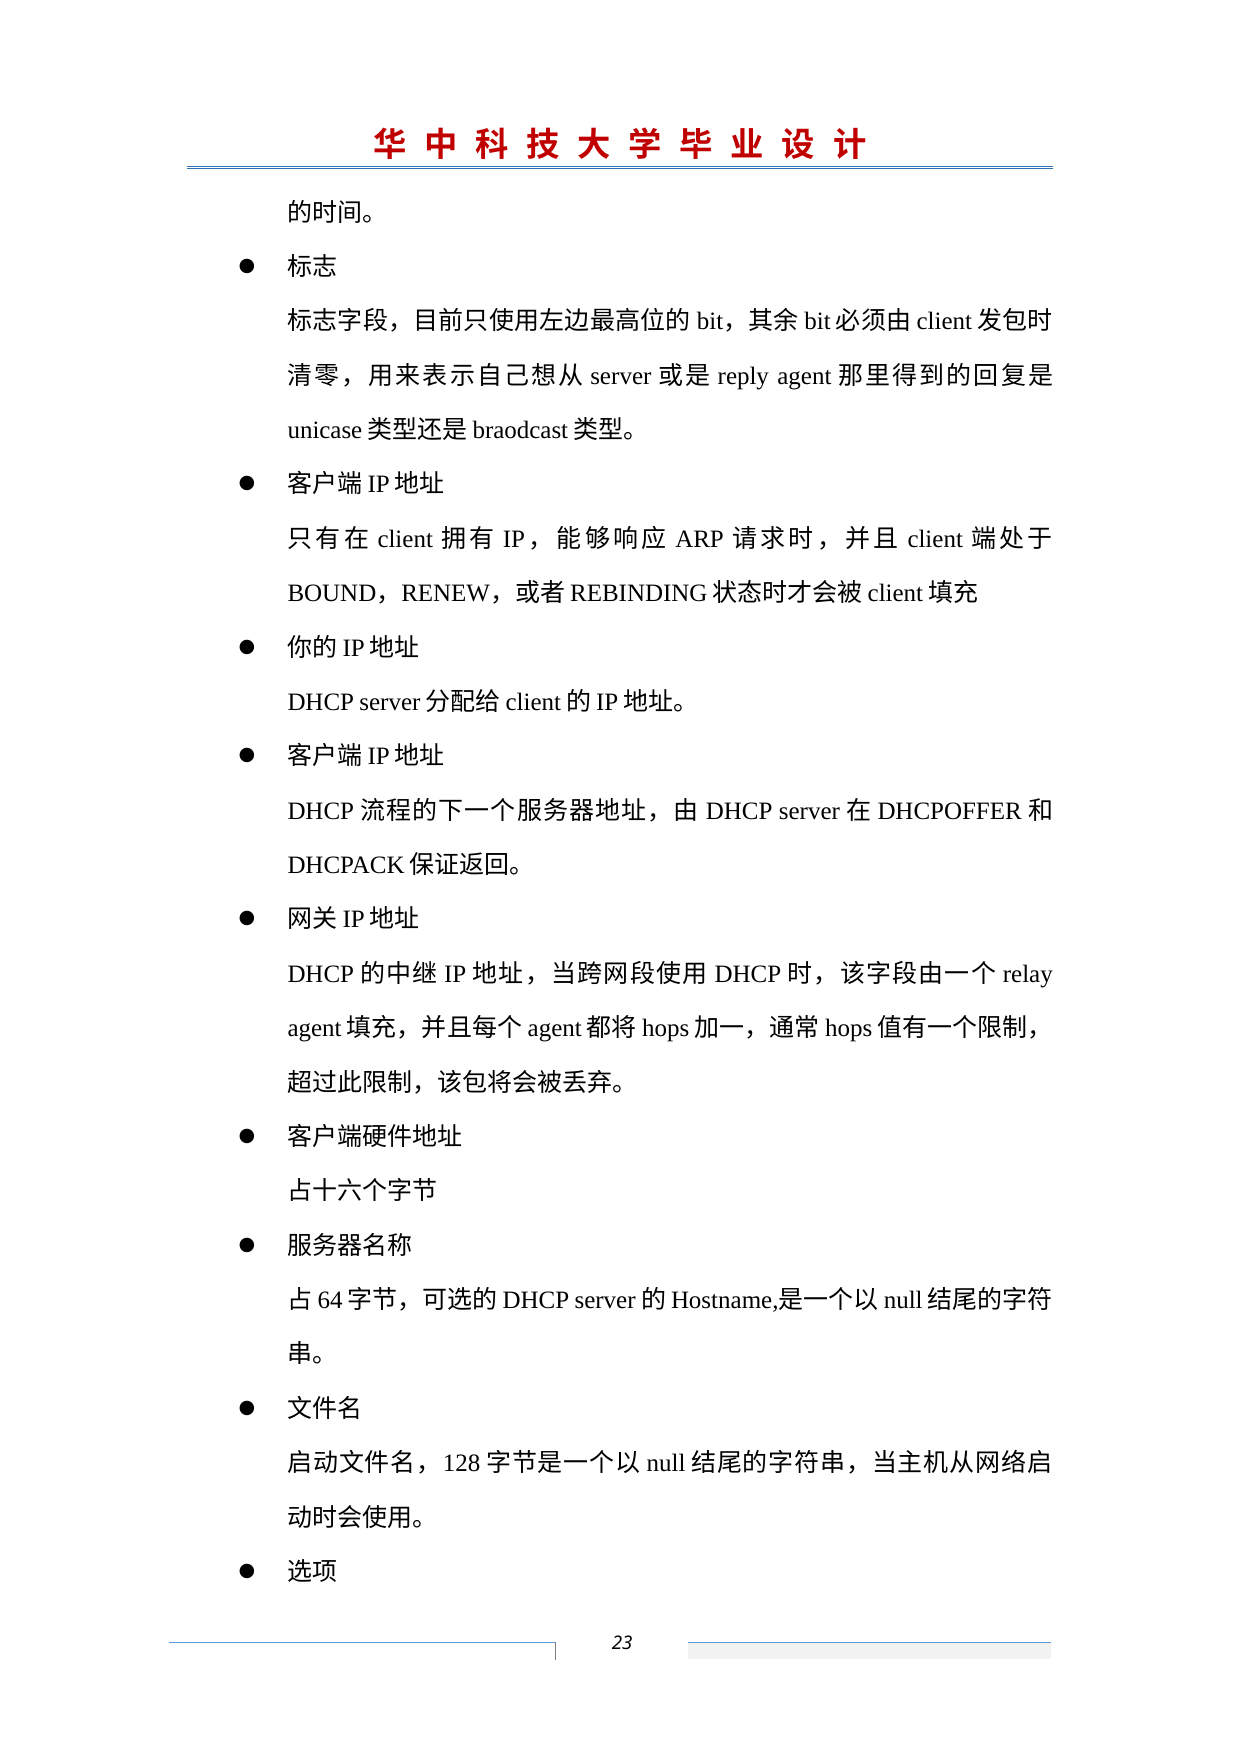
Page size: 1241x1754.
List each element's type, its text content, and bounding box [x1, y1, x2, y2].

list 你的IP地址 [237, 627, 1053, 663]
list 标志 [237, 246, 1053, 283]
list 标志字段，目前只使用左边最高位的bit，其余bit必须由client发包时清零，用来表示自己想从server或是reply agent那里得到的回复是unicase类型还是braodcast类型。 [287, 301, 1053, 446]
list 只有在client拥有IP，能够响应ARP请求时，并且client端处于BOUND，RENEW，或者REBINDING状态时才会被client填充 [287, 518, 1053, 609]
list 启动文件名，128字节是一个以null结尾的字符串，当主机从网络启动时会使用。 [287, 1443, 1053, 1533]
list 占64字节，可选的DHCP server的Hostname,是一个以null结尾的字符串。 [287, 1279, 1053, 1370]
list 客户端IP地址 [237, 736, 1053, 772]
list DHCP server分配给client的IP地址。 [287, 681, 1053, 718]
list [287, 192, 1053, 228]
list 占十六个字节 [287, 1171, 1053, 1207]
list 文件名 [237, 1388, 1053, 1424]
list 客户端IP地址 [237, 464, 1053, 500]
list 网关IP地址 [237, 899, 1053, 935]
list DHCP流程的下一个服务器地址，由DHCP server在DHCPOFFER和DHCPACK保证返回。 [287, 790, 1053, 881]
list DHCP的中继IP地址，当跨网段使用DHCP时，该字段由一个relay agent填充，并且每个agent都将hops加一，通常hops值有一个限制，超过此限制，该包将会被丢弃。 [287, 953, 1053, 1098]
list 选项 [237, 1551, 1053, 1588]
list 服务器名称 [237, 1225, 1053, 1261]
list 客户端硬件地址 [237, 1116, 1053, 1153]
